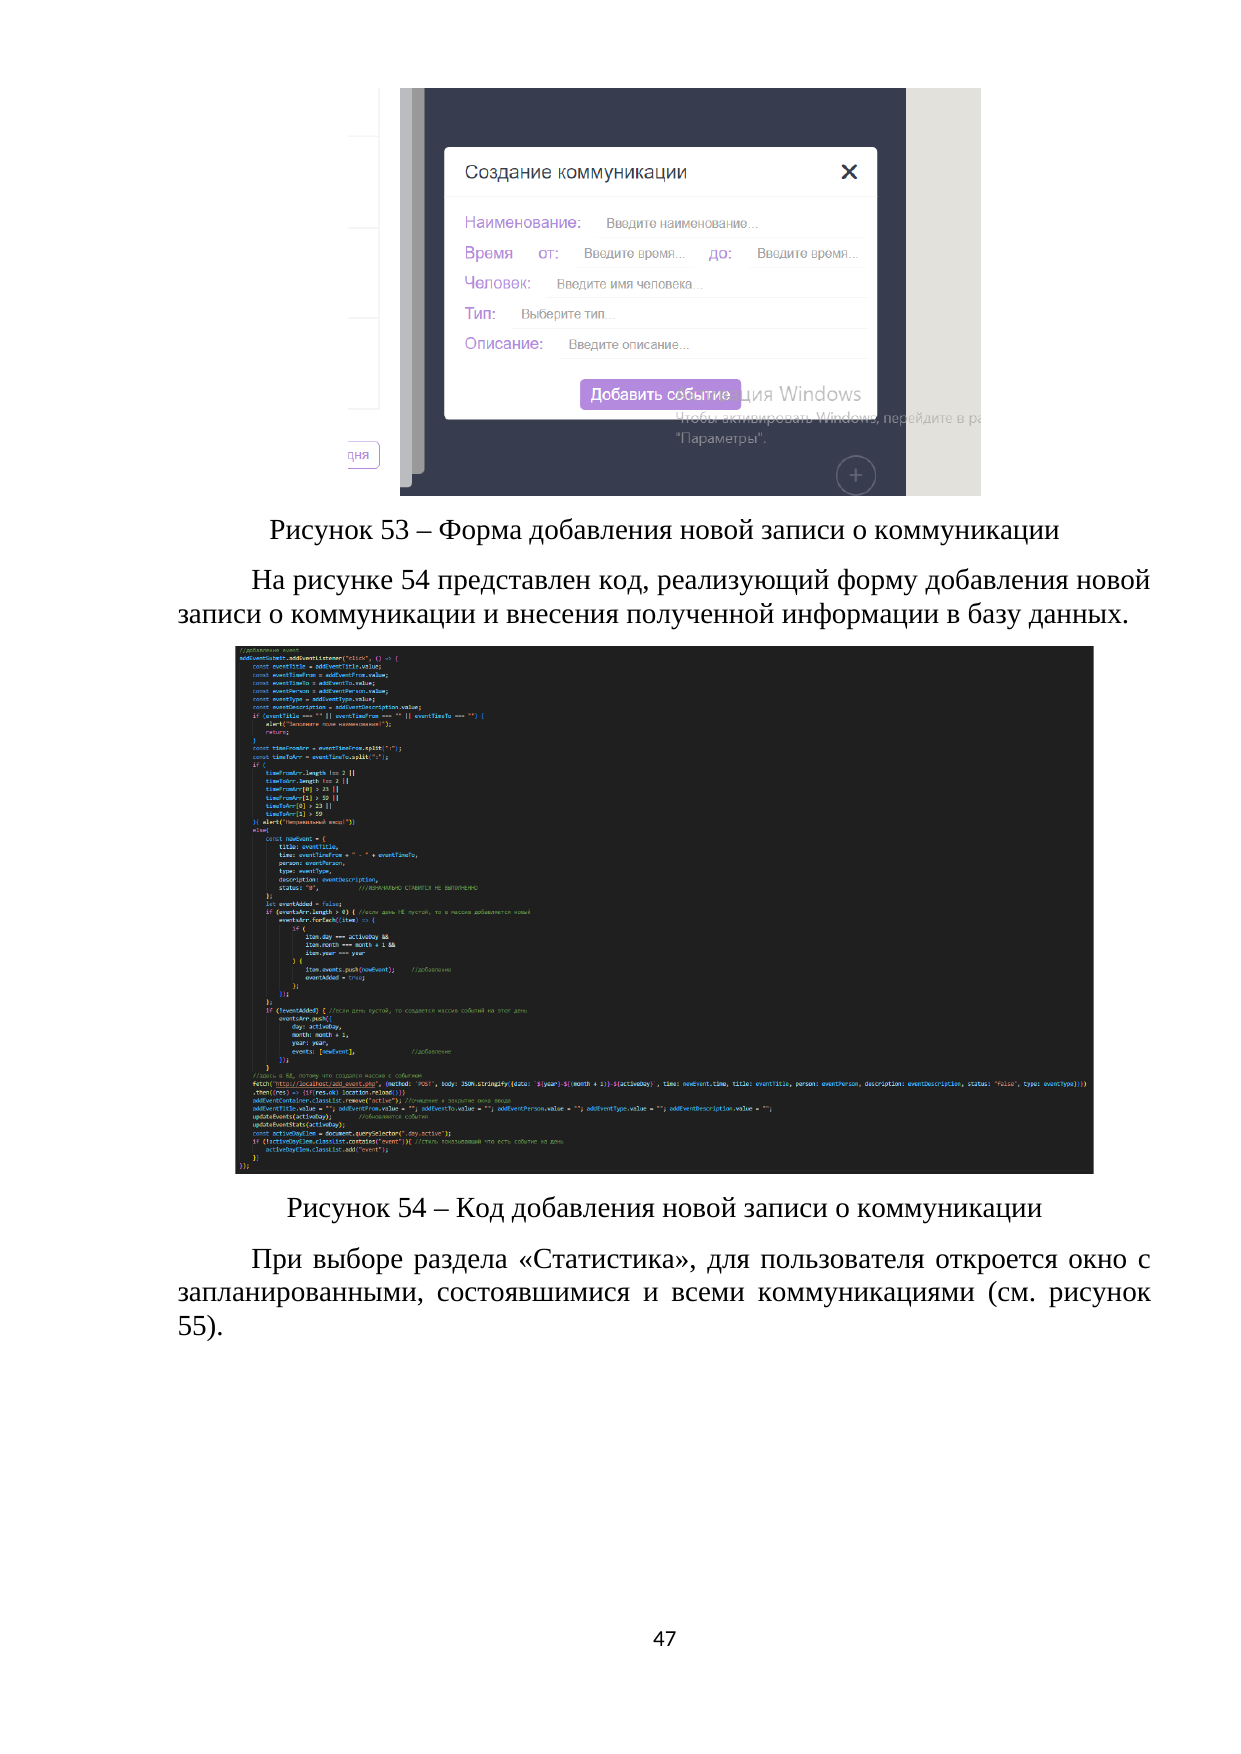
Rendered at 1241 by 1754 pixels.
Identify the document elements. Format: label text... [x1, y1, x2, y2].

text На рисунке 54 представлен код, реализующий форму добавления новой записи о коммуникации и внесения полученной информации в базу данных. [177, 562, 1152, 629]
picture [348, 88, 981, 496]
text При выборе раздела «Статистика», для пользователя откроется окно с запланированными, состоявшимися и всеми коммуникациями (см. рисунок 55). [177, 1241, 1152, 1341]
text Рисунок 53 – Форма добавления новой записи о коммуникации [177, 512, 1152, 546]
text Рисунок 54 – Код добавления новой записи о коммуникации [177, 1191, 1152, 1224]
picture [235, 646, 1094, 1174]
